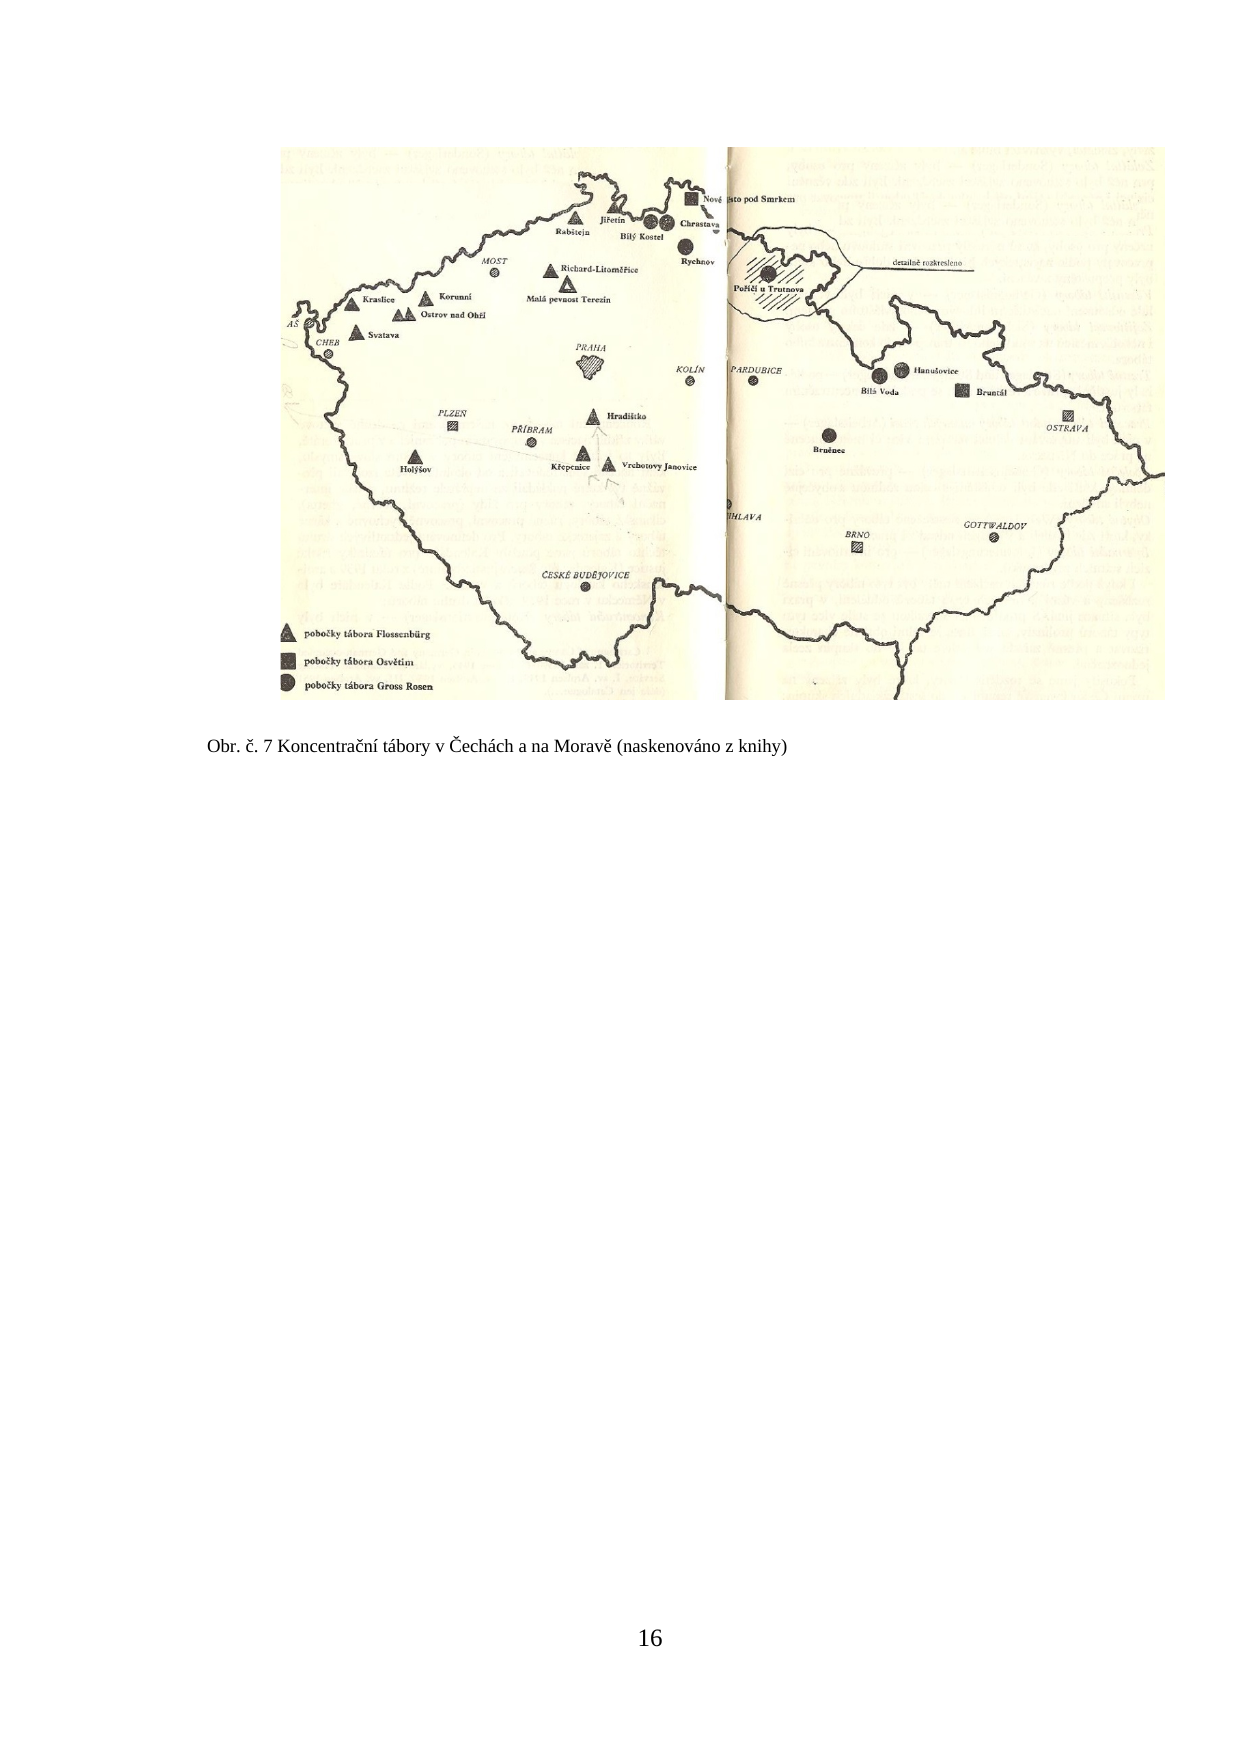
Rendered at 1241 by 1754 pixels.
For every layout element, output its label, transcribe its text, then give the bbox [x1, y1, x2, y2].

text Obr. č. 7 Koncentrační tábory v Čechách a na Moravě (naskenováno z knihy) [207, 735, 1092, 756]
picture [280, 147, 1165, 700]
